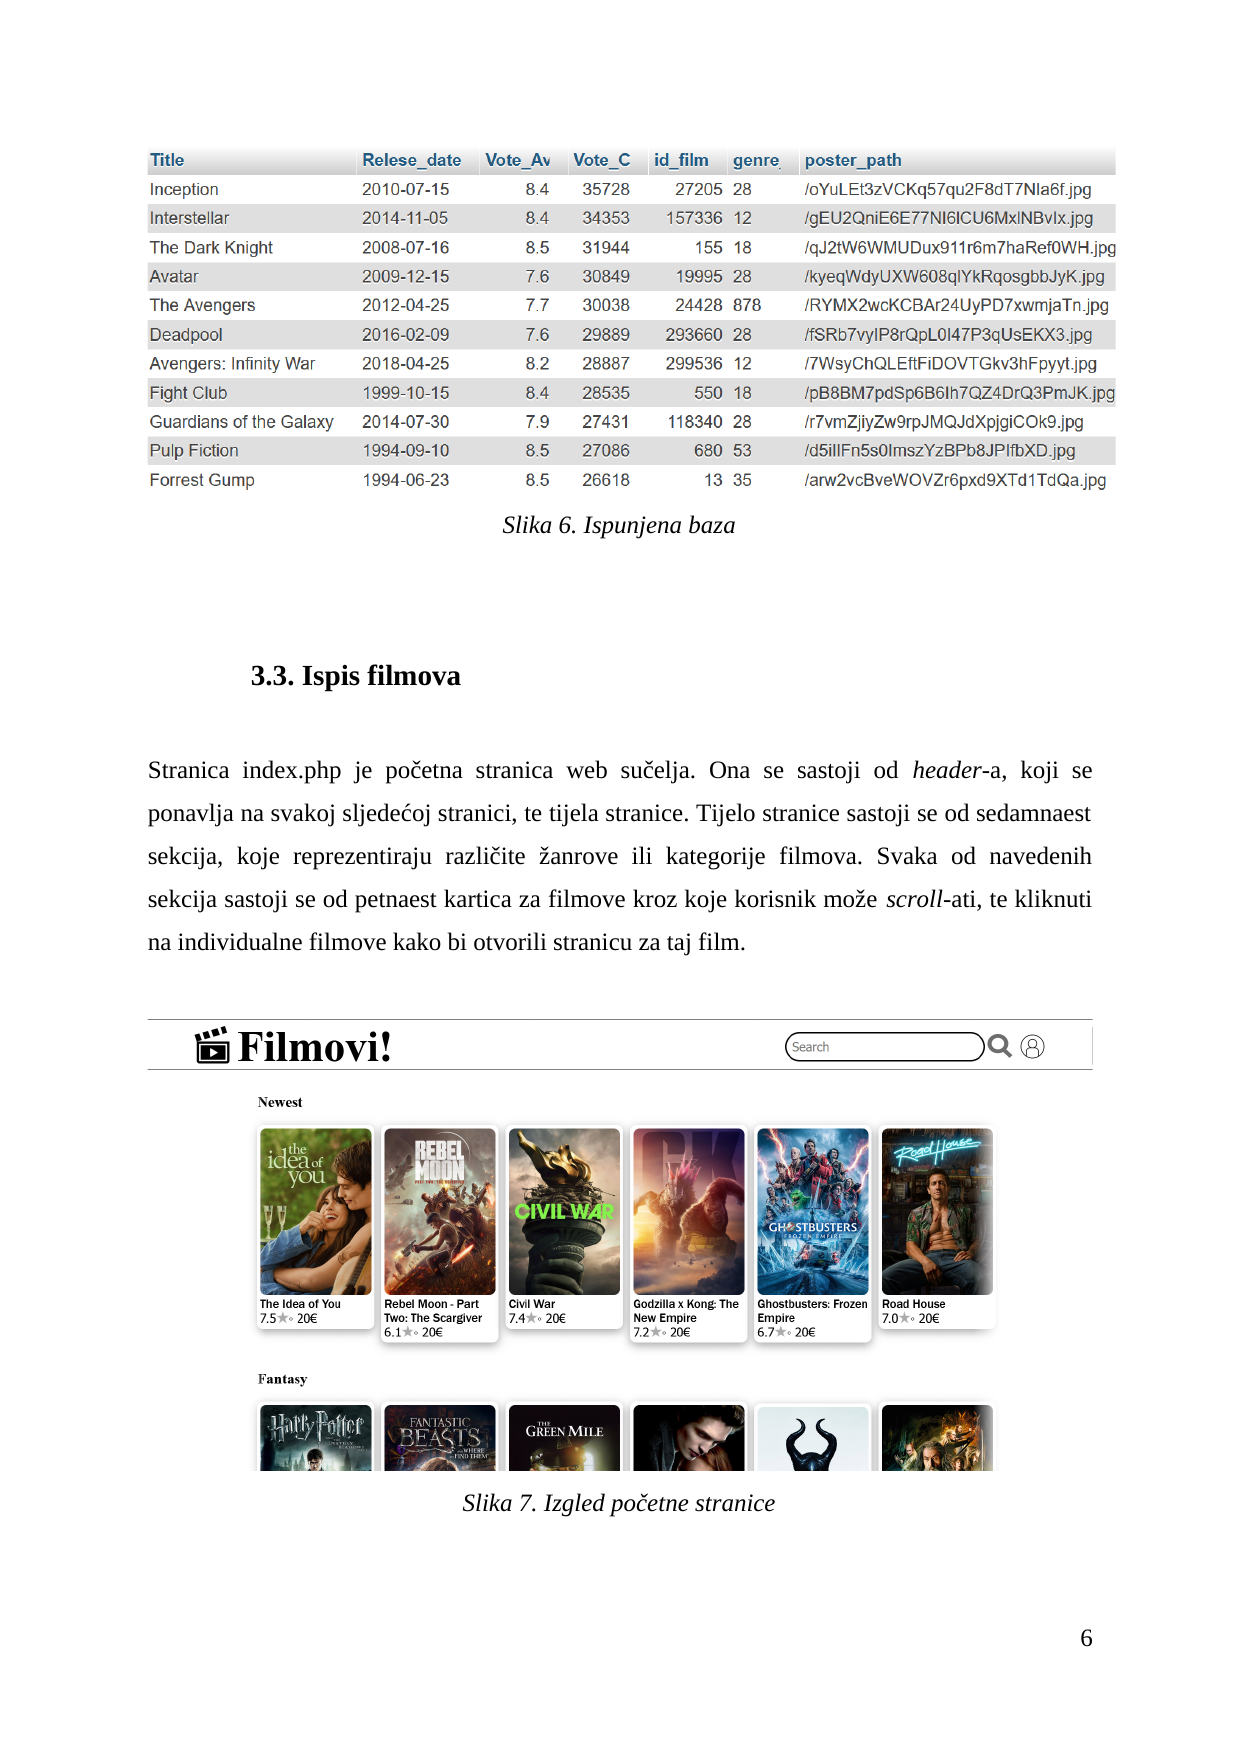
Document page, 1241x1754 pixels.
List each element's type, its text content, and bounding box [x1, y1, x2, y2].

text Slika 6. Ispunjena baza [148, 510, 1093, 539]
picture [147, 1019, 1093, 1471]
text Stranica index.php je početna stranica web sučelja. Ona se sastoji od header-a, koji se ponavlja na svakoj sljedećoj stranici, te tijela stranice. Tijelo stranice sastoji se od sedamnaest sekcija, koje reprezentiraju različite žanrove ili kategorije filmova. Svaka od navedenih sekcija sastoji se od petnaest kartica za filmove kroz koje korisnik može scroll-ati, te kliknuti na individualne filmove kako bi otvorili stranicu za taj film. [148, 755, 1093, 956]
picture [147, 147, 1116, 493]
text Slika 7. Izgled početne stranice [148, 1488, 1093, 1517]
subtitle 3.3. Ispis filmova [148, 658, 1093, 692]
